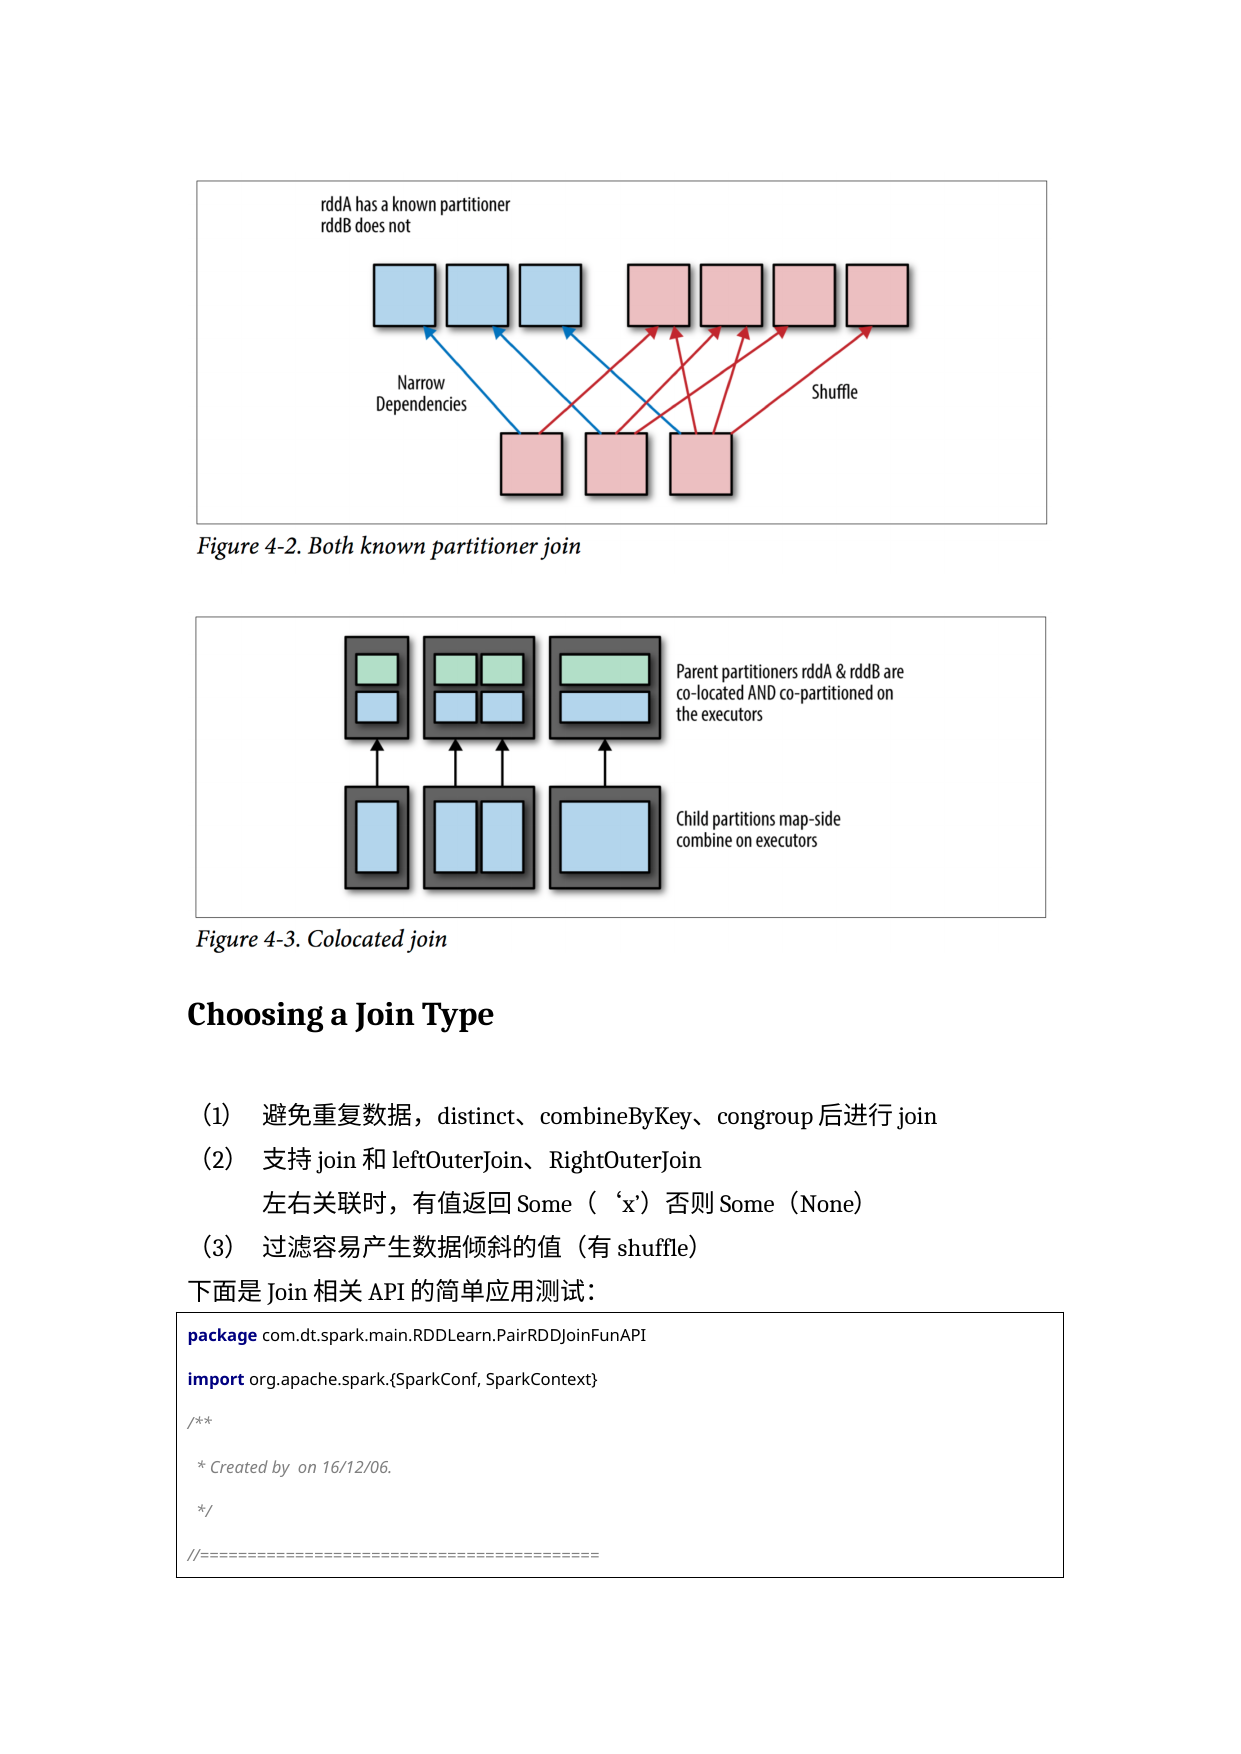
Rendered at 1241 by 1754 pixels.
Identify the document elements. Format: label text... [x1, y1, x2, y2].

text 下面是Join相关API的简单应用测试： [187, 1267, 1053, 1312]
list 过滤容易产生数据倾斜的值（有shuffle） [187, 1223, 1053, 1267]
list 支持join和leftOuterJoin、RightOuterJoin [187, 1135, 1053, 1179]
picture [187, 172, 1053, 574]
list 避免重复数据，distinct、combineByKey、congroup后进行join [187, 1091, 1053, 1135]
picture [187, 612, 1053, 953]
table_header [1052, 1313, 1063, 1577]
list 左右关联时，有值返回Some（‘x’）否则Some（None） [262, 1179, 1053, 1223]
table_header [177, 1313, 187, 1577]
subtitle Choosing a Join Type [187, 992, 1053, 1036]
